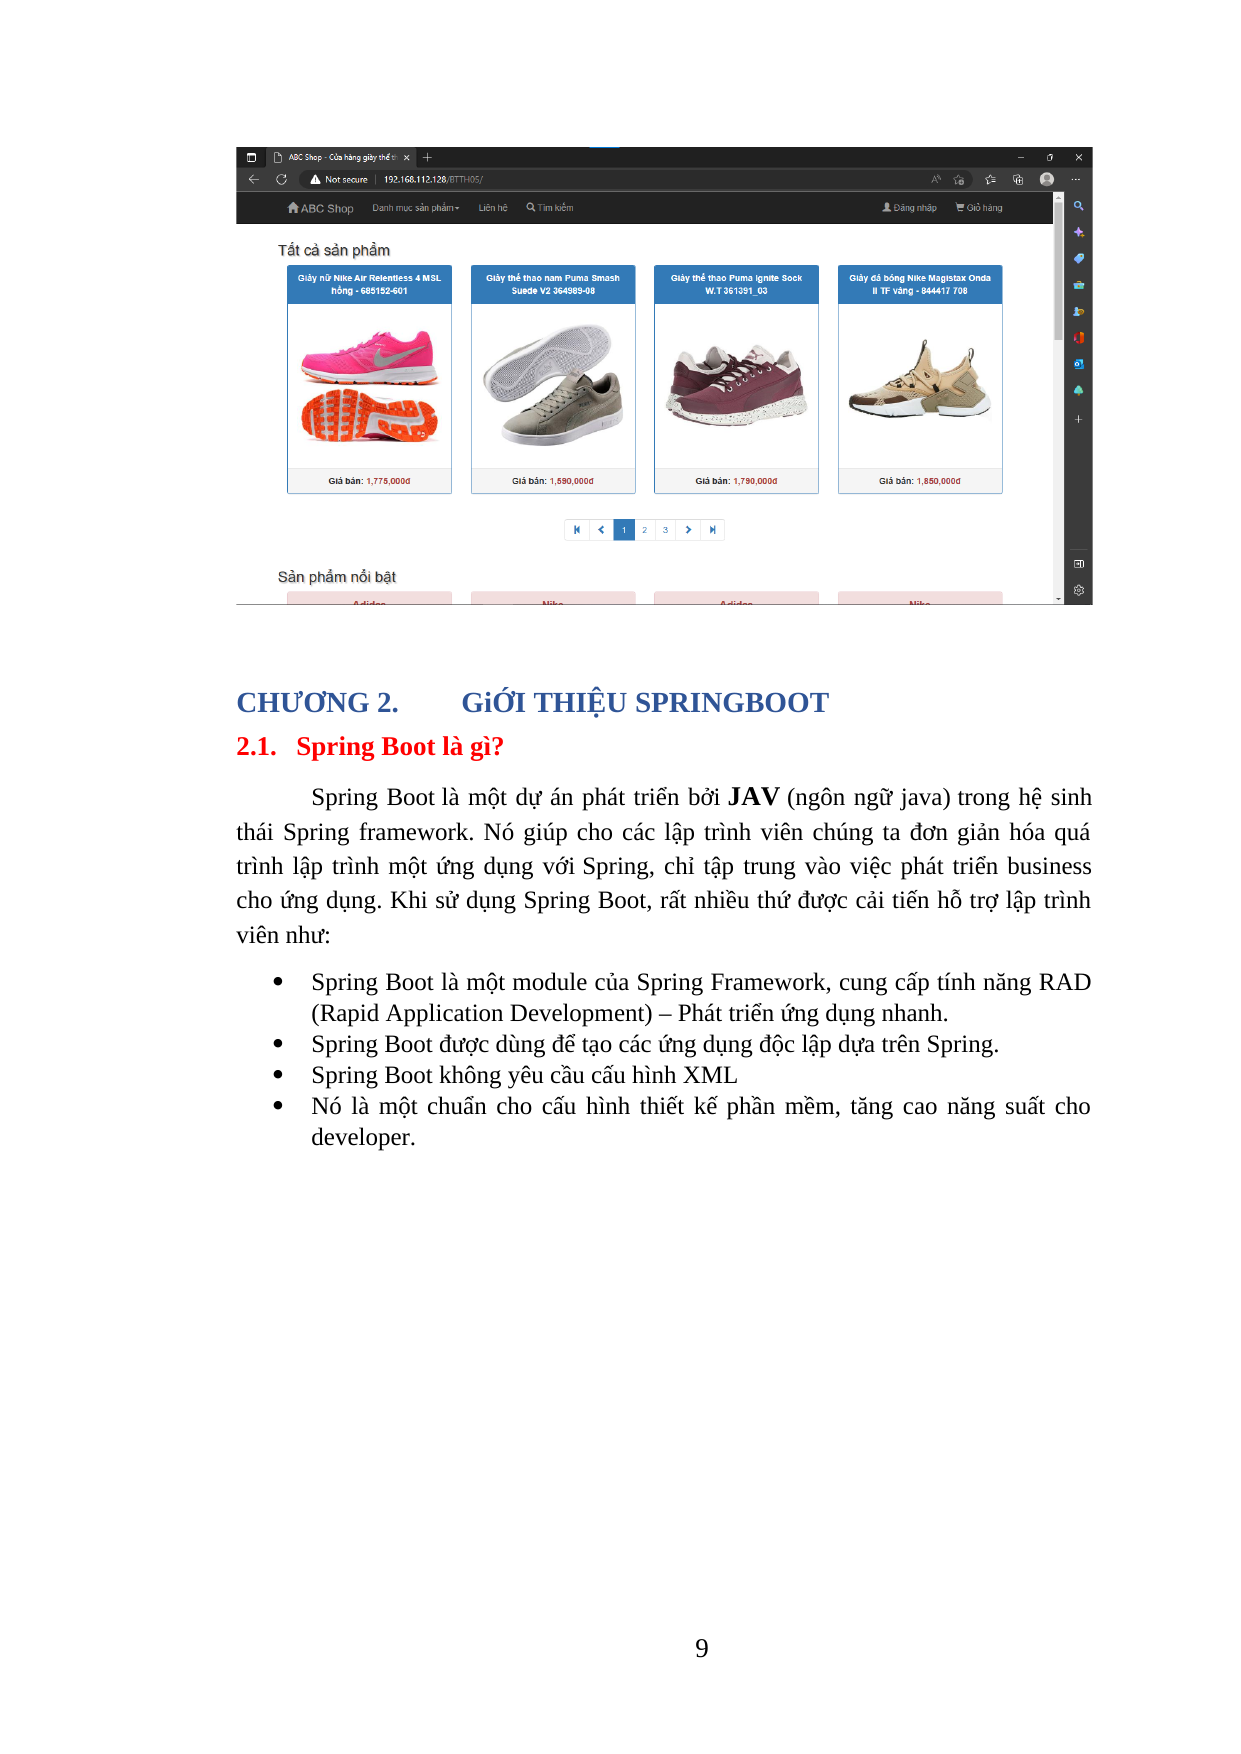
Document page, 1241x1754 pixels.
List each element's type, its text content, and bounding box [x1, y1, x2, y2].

text Spring Boot là một dự án phát triển bởi JAV (ngôn ngữ java) trong hệ sinh thái Spring framework. Nó giúp cho các lập trình viên chúng ta đơn giản hóa quá trình lập trình một ứng dụng với Spring, chỉ tập trung vào việc phát triển business cho ứng dụng. Khi sử dụng Spring Boot, rất nhiều thứ được cải tiến hỗ trợ lập trình viên như: [236, 780, 1092, 817]
text Spring Boot là một dự án phát triển bởi JAV (ngôn ngữ java) trong hệ sinh thái Spring framework. Nó giúp cho các lập trình viên chúng ta đơn giản hóa quá trình lập trình một ứng dụng với Spring, chỉ tập trung vào việc phát triển business cho ứng dụng. Khi sử dụng Spring Boot, rất nhiều thứ được cải tiến hỗ trợ lập trình viên như: [236, 880, 1092, 949]
list Spring Boot không yêu cầu cấu hình XML [274, 1060, 1092, 1089]
subtitle Spring Boot là gì? [236, 730, 1092, 761]
list Nó là một chuẩn cho cấu hình thiết kế phần mềm, tăng cao năng suất cho developer. [274, 1091, 1092, 1151]
list Spring Boot được dùng để tạo các ứng dụng độc lập dựa trên Spring. [274, 1029, 1092, 1058]
subtitle GiỚI THIỆU SPRINGBOOT [236, 686, 1092, 719]
list Spring Boot là một module của Spring Framework, cung cấp tính năng RAD (Rapid Application Development) – Phát triển ứng dụng nhanh. [274, 967, 1092, 1027]
picture [236, 147, 1093, 605]
